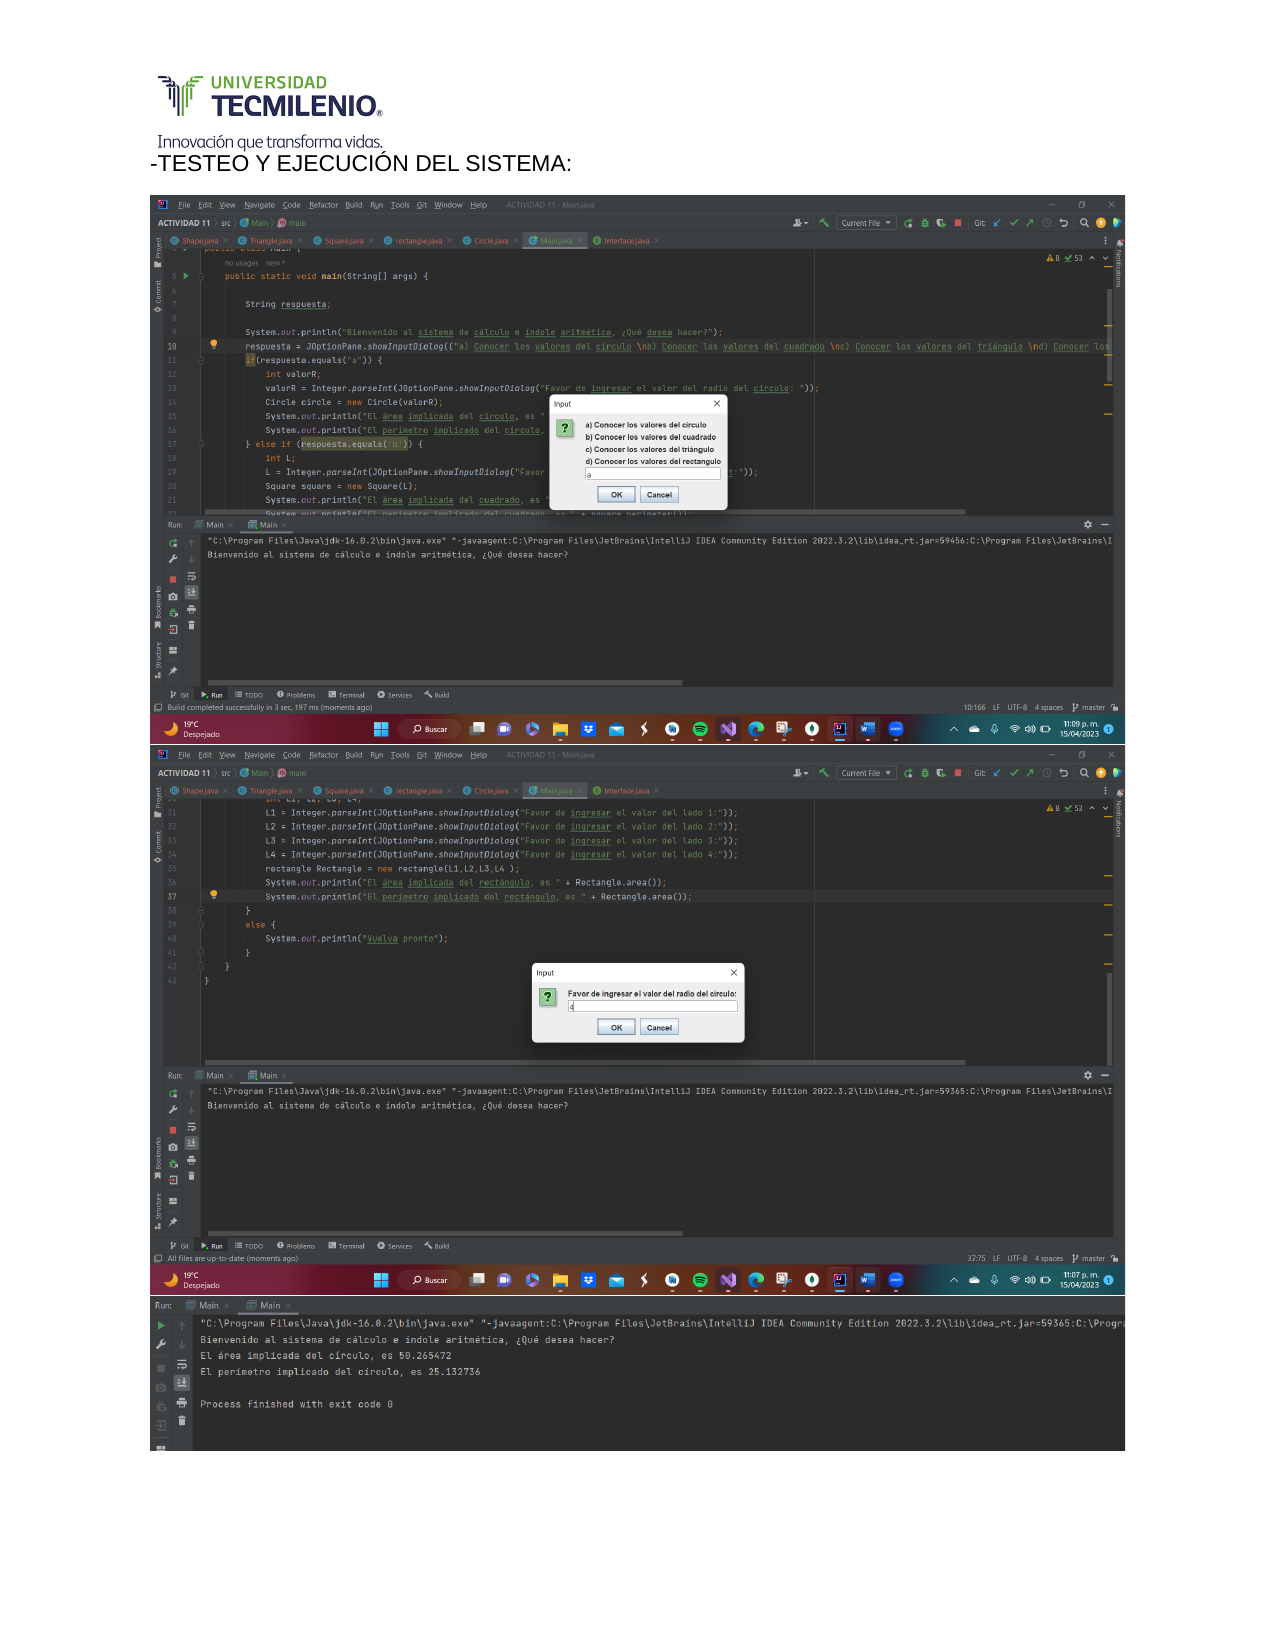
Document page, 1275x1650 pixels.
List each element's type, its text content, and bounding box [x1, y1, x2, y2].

text -TESTEO Y EJECUCIÓN DEL SISTEMA: [150, 150, 1125, 176]
picture [150, 73, 389, 150]
picture [150, 745, 1125, 1295]
picture [150, 195, 1125, 744]
picture [150, 1296, 1125, 1451]
